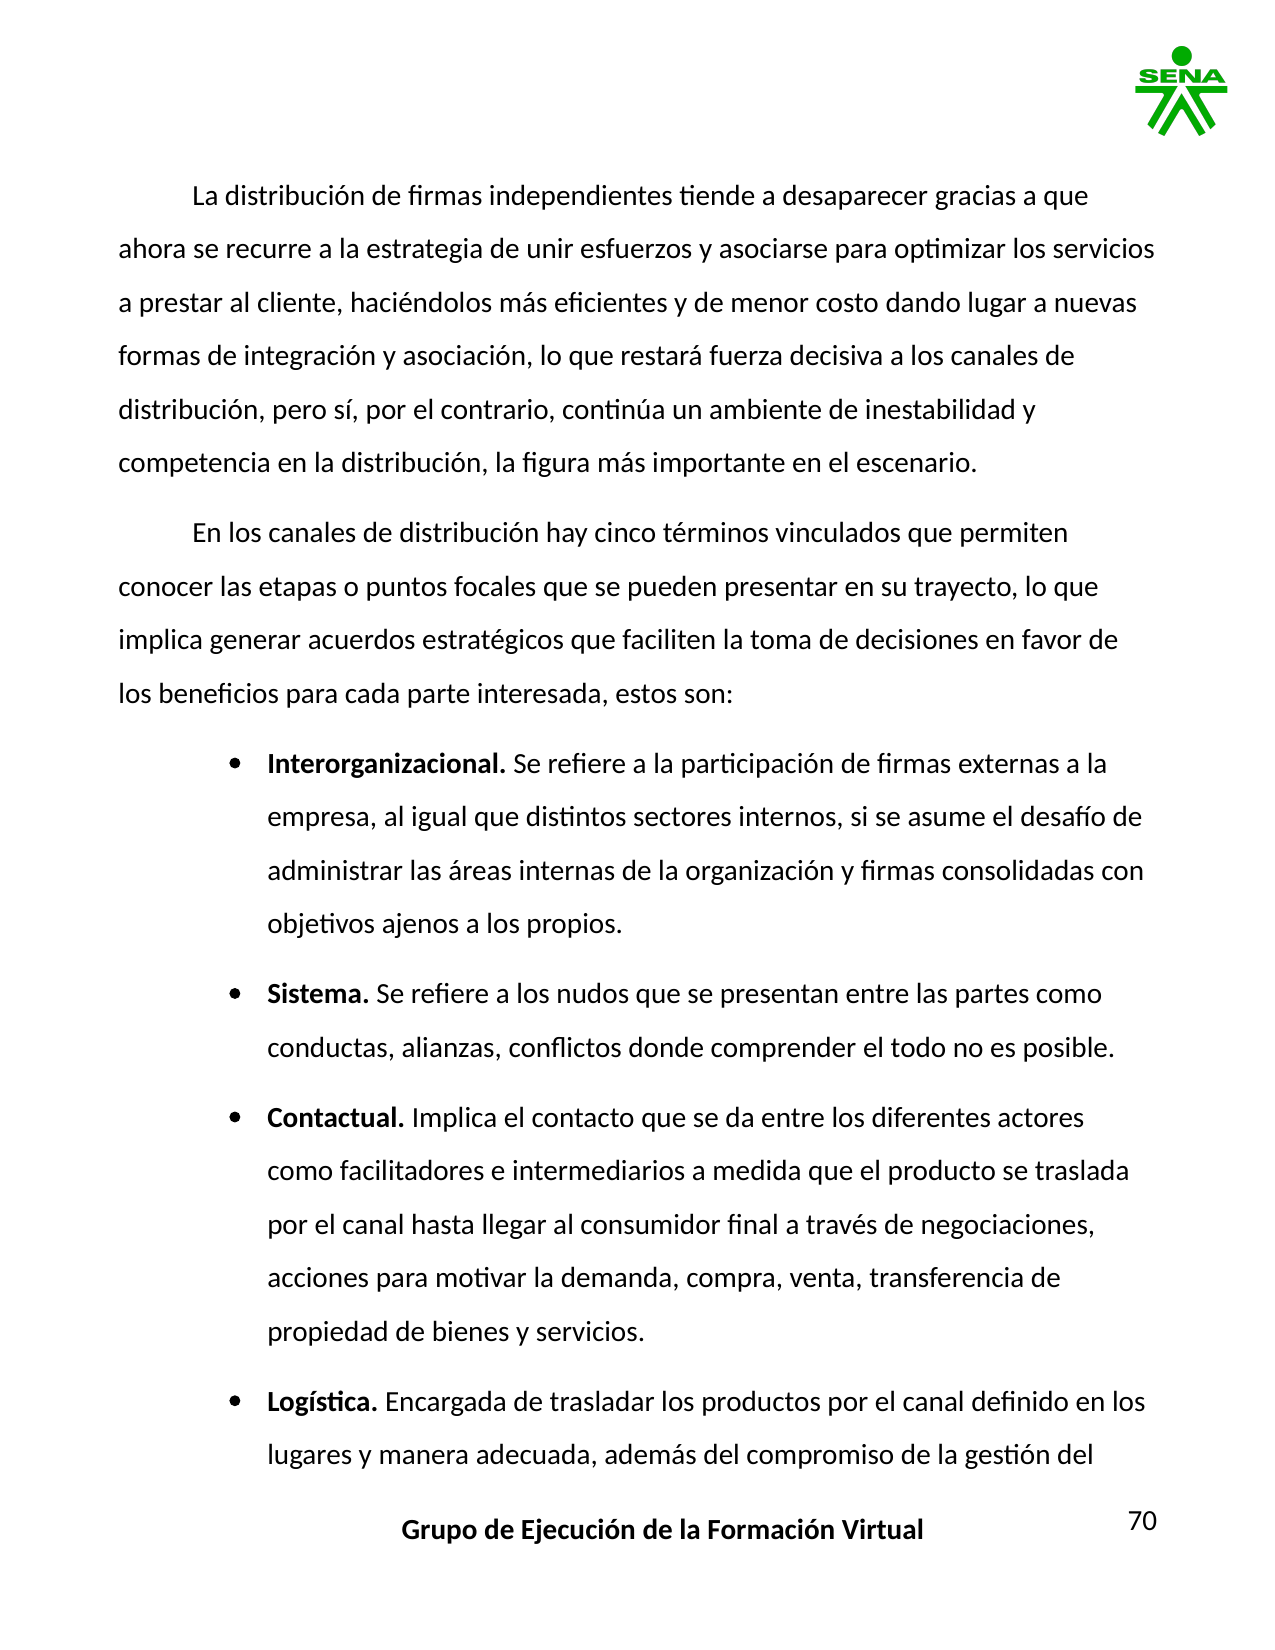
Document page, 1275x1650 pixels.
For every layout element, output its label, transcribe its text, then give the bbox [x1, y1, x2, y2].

text En los canales de distribución hay cinco términos vinculados que permiten conocer las etapas o puntos focales que se pueden presentar en su trayecto, lo que implica generar acuerdos estratégicos que faciliten la toma de decisiones en favor de los beneficios para cada parte interesada, estos son: [118, 514, 1157, 710]
list Sistema. Se refiere a los nudos que se presentan entre las partes como conductas, alianzas, conflictos donde comprender el todo no es posible. [230, 975, 1157, 1064]
list Contactual. Implica el contacto que se da entre los diferentes actores como facilitadores e intermediarios a medida que el producto se traslada por el canal hasta llegar al consumidor final a través de negociaciones, acciones para motivar la demanda, compra, venta, transferencia de propiedad de bienes y servicios. [230, 1099, 1157, 1348]
picture [1135, 46, 1228, 136]
text La distribución de firmas independientes tiende a desaparecer gracias a que ahora se recurre a la estrategia de unir esfuerzos y asociarse para optimizar los servicios a prestar al cliente, haciéndolos más eficientes y de menor costo dando lugar a nuevas formas de integración y asociación, lo que restará fuerza decisiva a los canales de distribución, pero sí, por el contrario, continúa un ambiente de inestabilidad y competencia en la distribución, la figura más importante en el escenario. [118, 177, 1157, 480]
list Interorganizacional. Se refiere a la participación de firmas externas a la empresa, al igual que distintos sectores internos, si se asume el desafío de administrar las áreas internas de la organización y firmas consolidadas con objetivos ajenos a los propios. [230, 745, 1157, 941]
